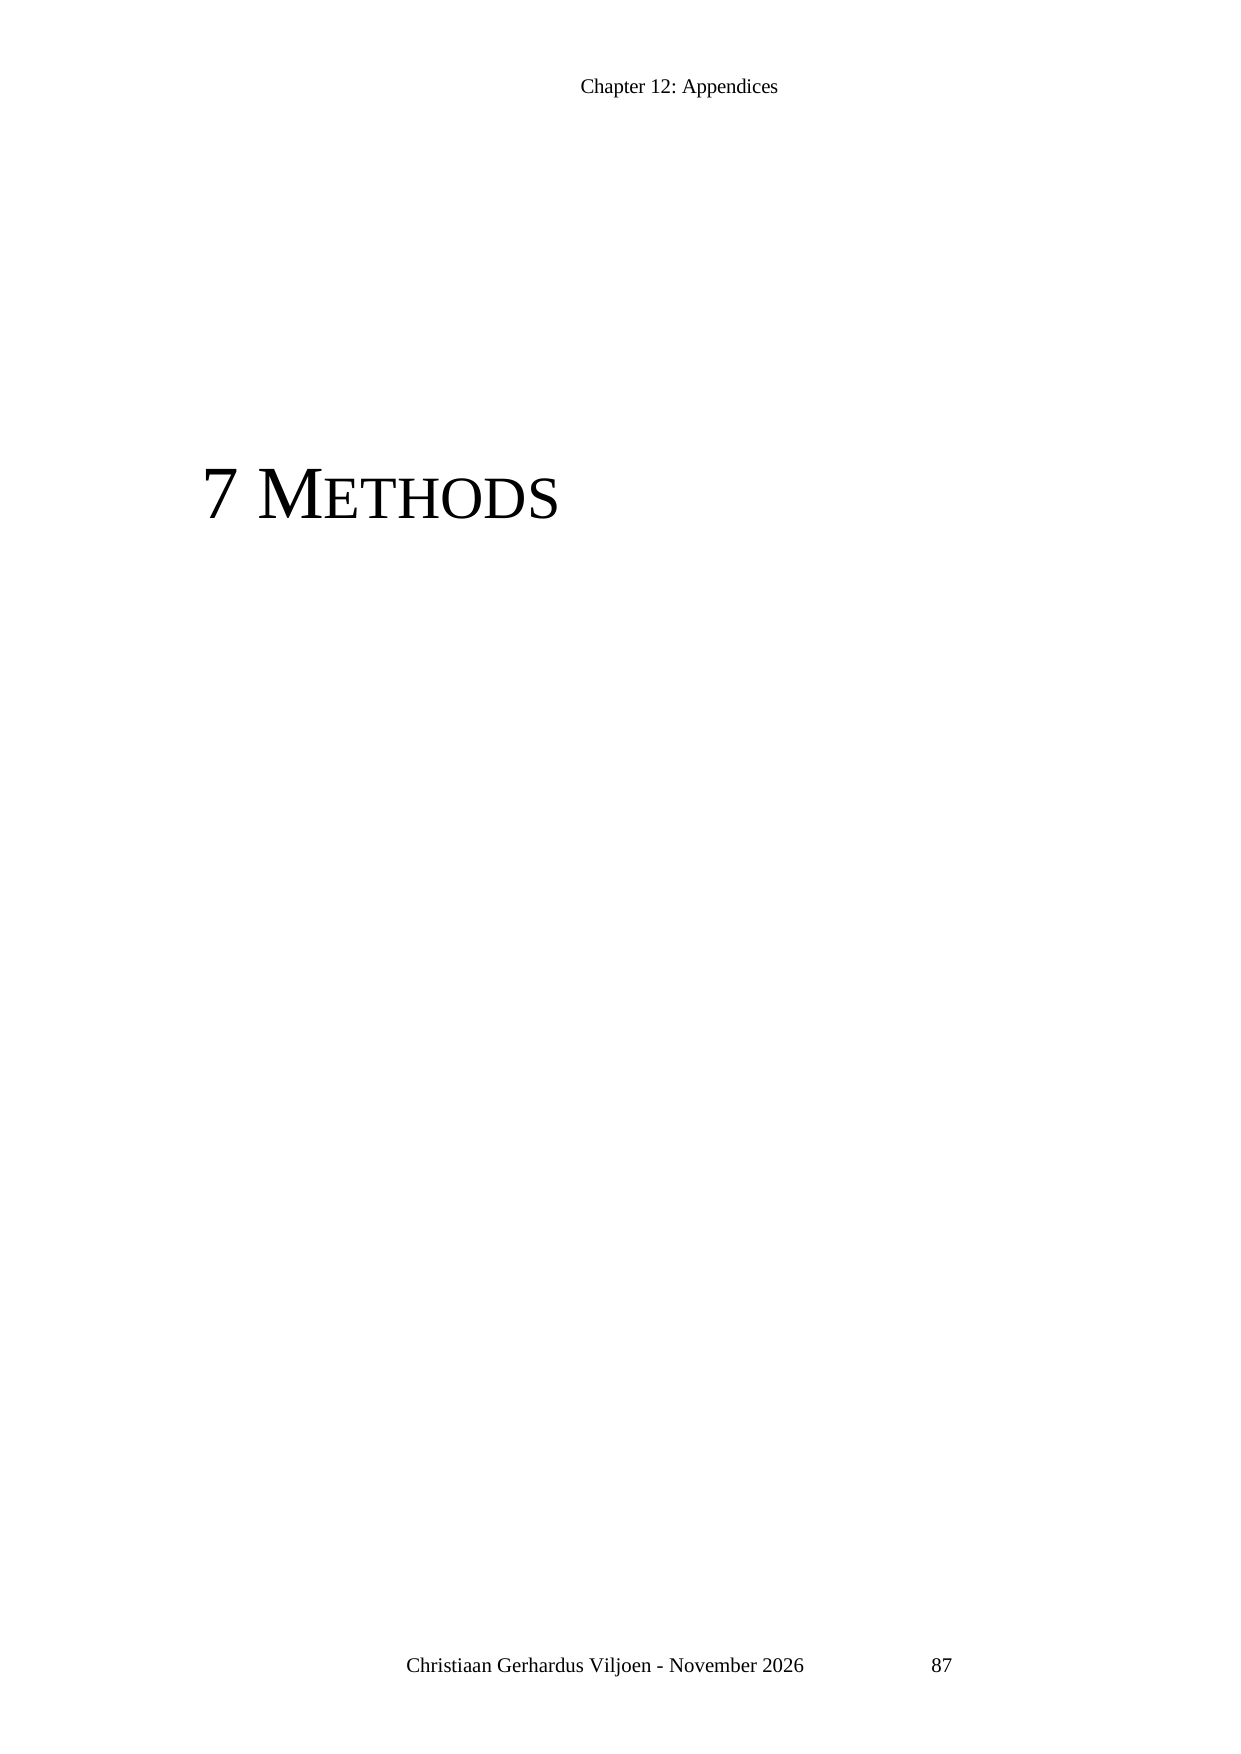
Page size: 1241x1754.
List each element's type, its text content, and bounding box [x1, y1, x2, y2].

subtitle Methods [201, 448, 1122, 534]
